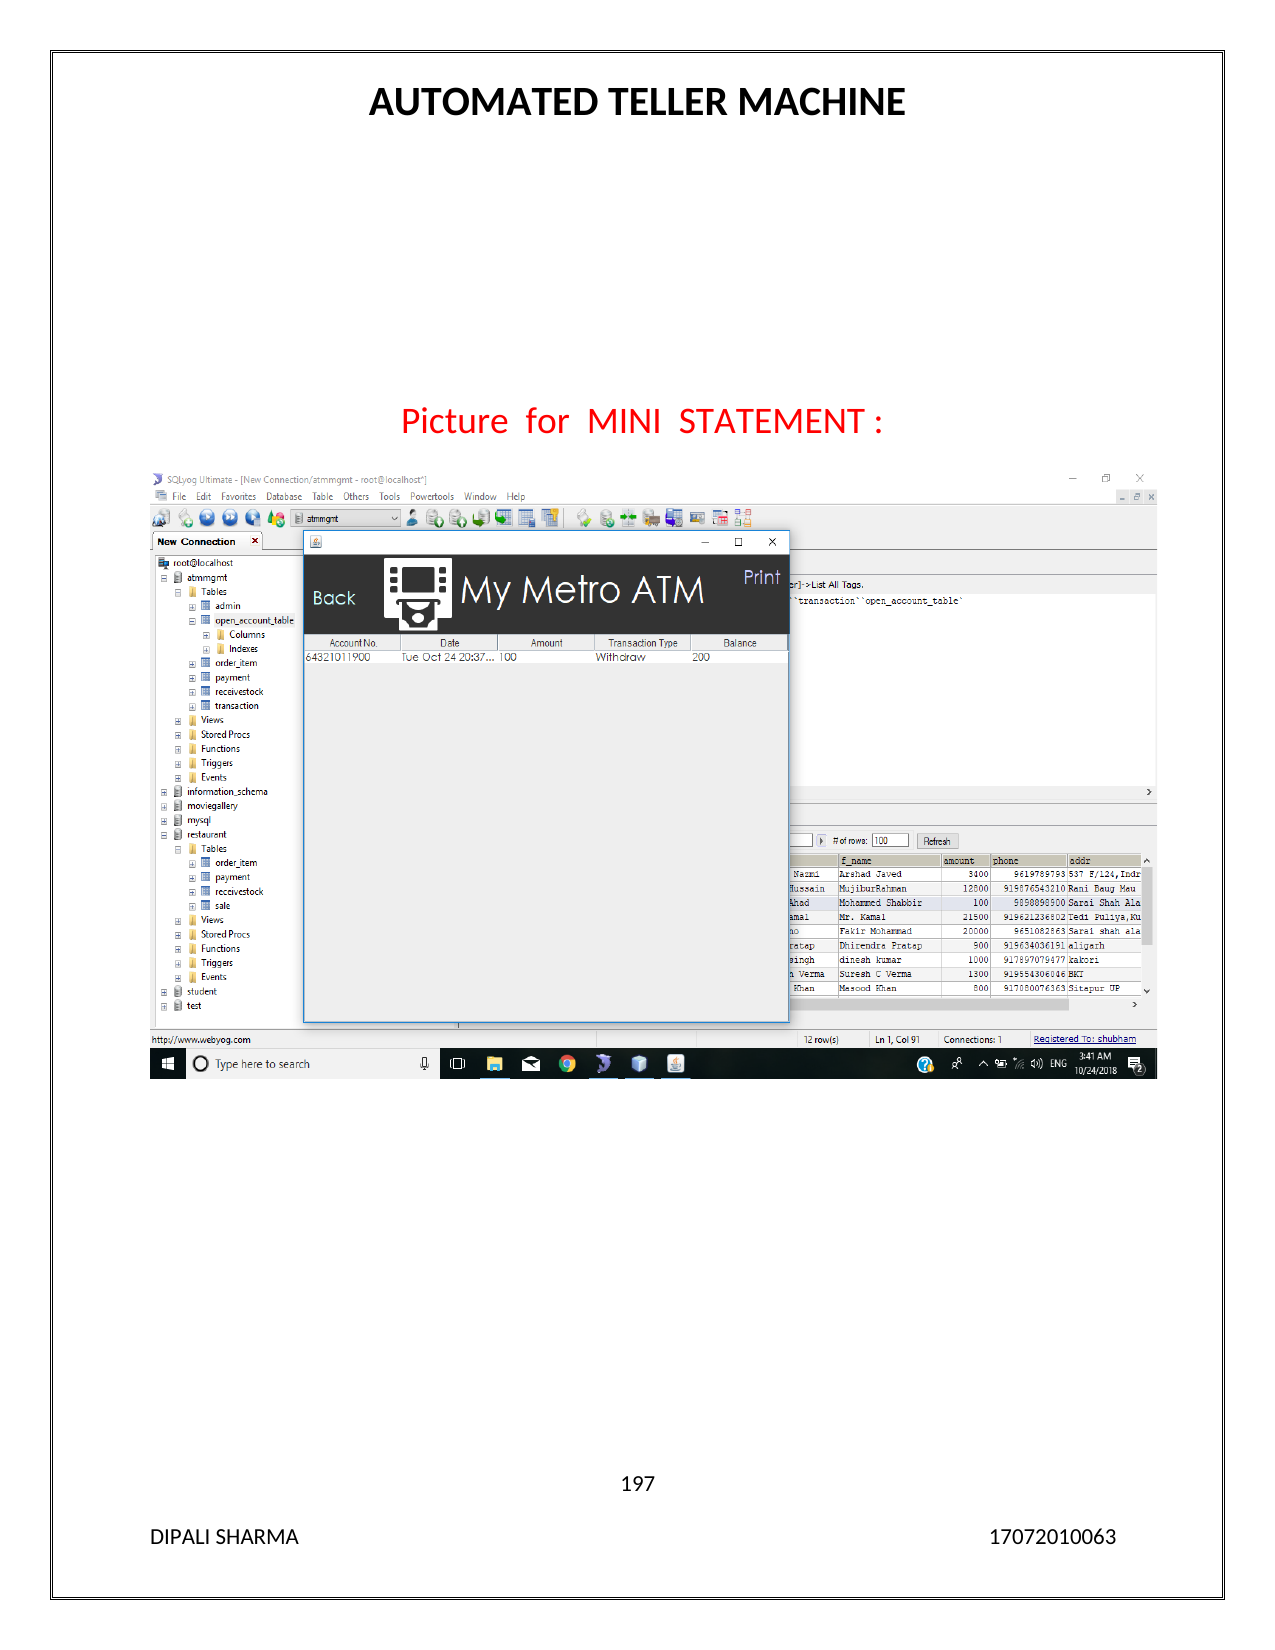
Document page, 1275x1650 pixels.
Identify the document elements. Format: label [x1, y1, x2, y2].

picture [150, 470, 1158, 1079]
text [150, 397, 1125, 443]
